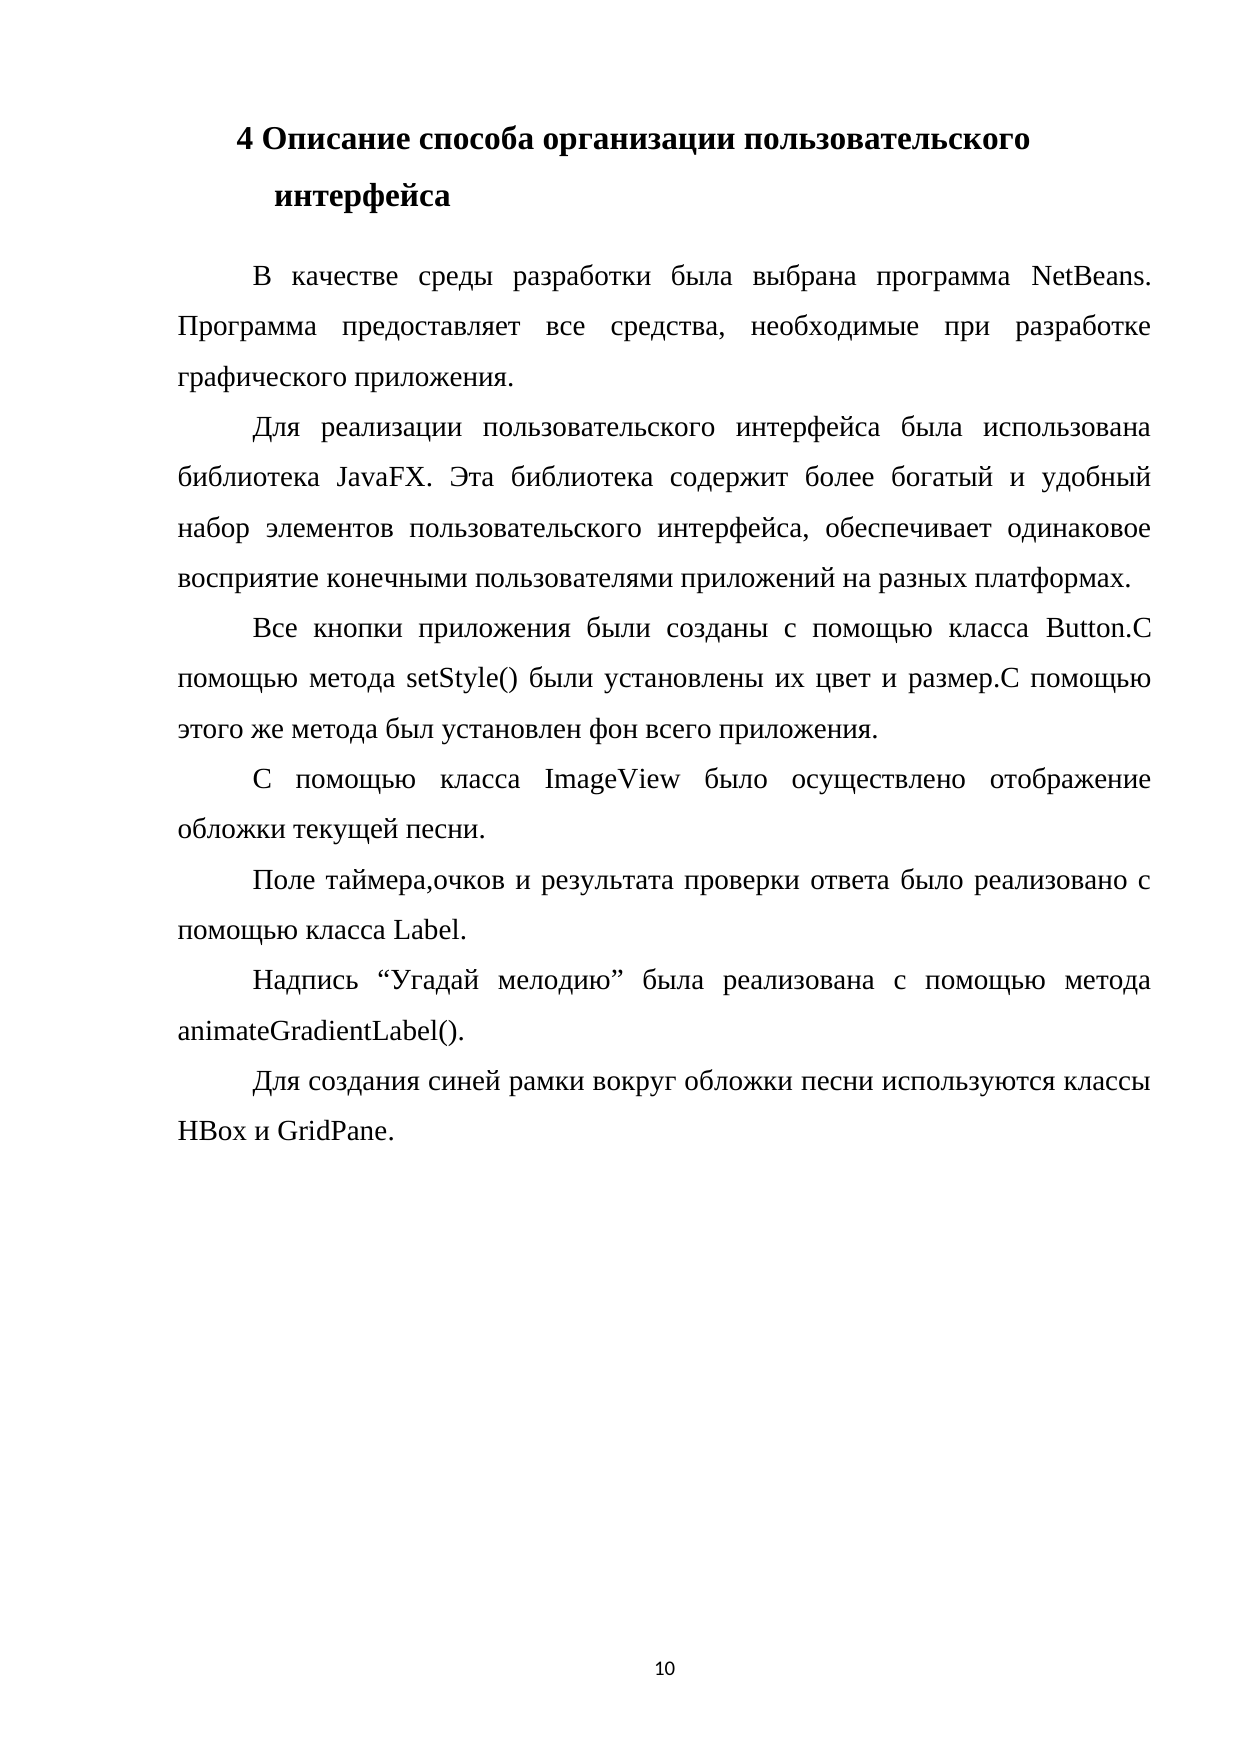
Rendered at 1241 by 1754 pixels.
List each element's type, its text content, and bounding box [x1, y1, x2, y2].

text В качестве среды разработки была выбрана программа NetBeans. Программа предоставляет все средства, необходимые при разработке графического приложения. [177, 258, 1152, 392]
text Поле таймера,очков и результата проверки ответа было реализовано с помощью класса Label. [177, 862, 1152, 946]
text Для реализации пользовательского интерфейса была использована библиотека JavaFX. Эта библиотека содержит более богатый и удобный набор элементов пользовательского интерфейса, обеспечивает одинаковое восприятие конечными пользователями приложений на разных платформах. [177, 409, 1152, 593]
text Надпись “Угадай мелодию” была реализована с помощью метода animateGradientLabel(). [177, 962, 1152, 1046]
text С помощью класса ImageView было осуществлено отображение обложки текущей песни. [177, 761, 1152, 845]
text Описание способа организации пользовательского интерфейса [236, 118, 1152, 214]
text Все кнопки приложения были созданы с помощью класса Button.С помощью метода setStyle() были установлены их цвет и размер.С помощью этого же метода был установлен фон всего приложения. [177, 610, 1152, 744]
text Для создания синей рамки вокруг обложки песни используются классы HBox и GridPane. [177, 1063, 1152, 1147]
